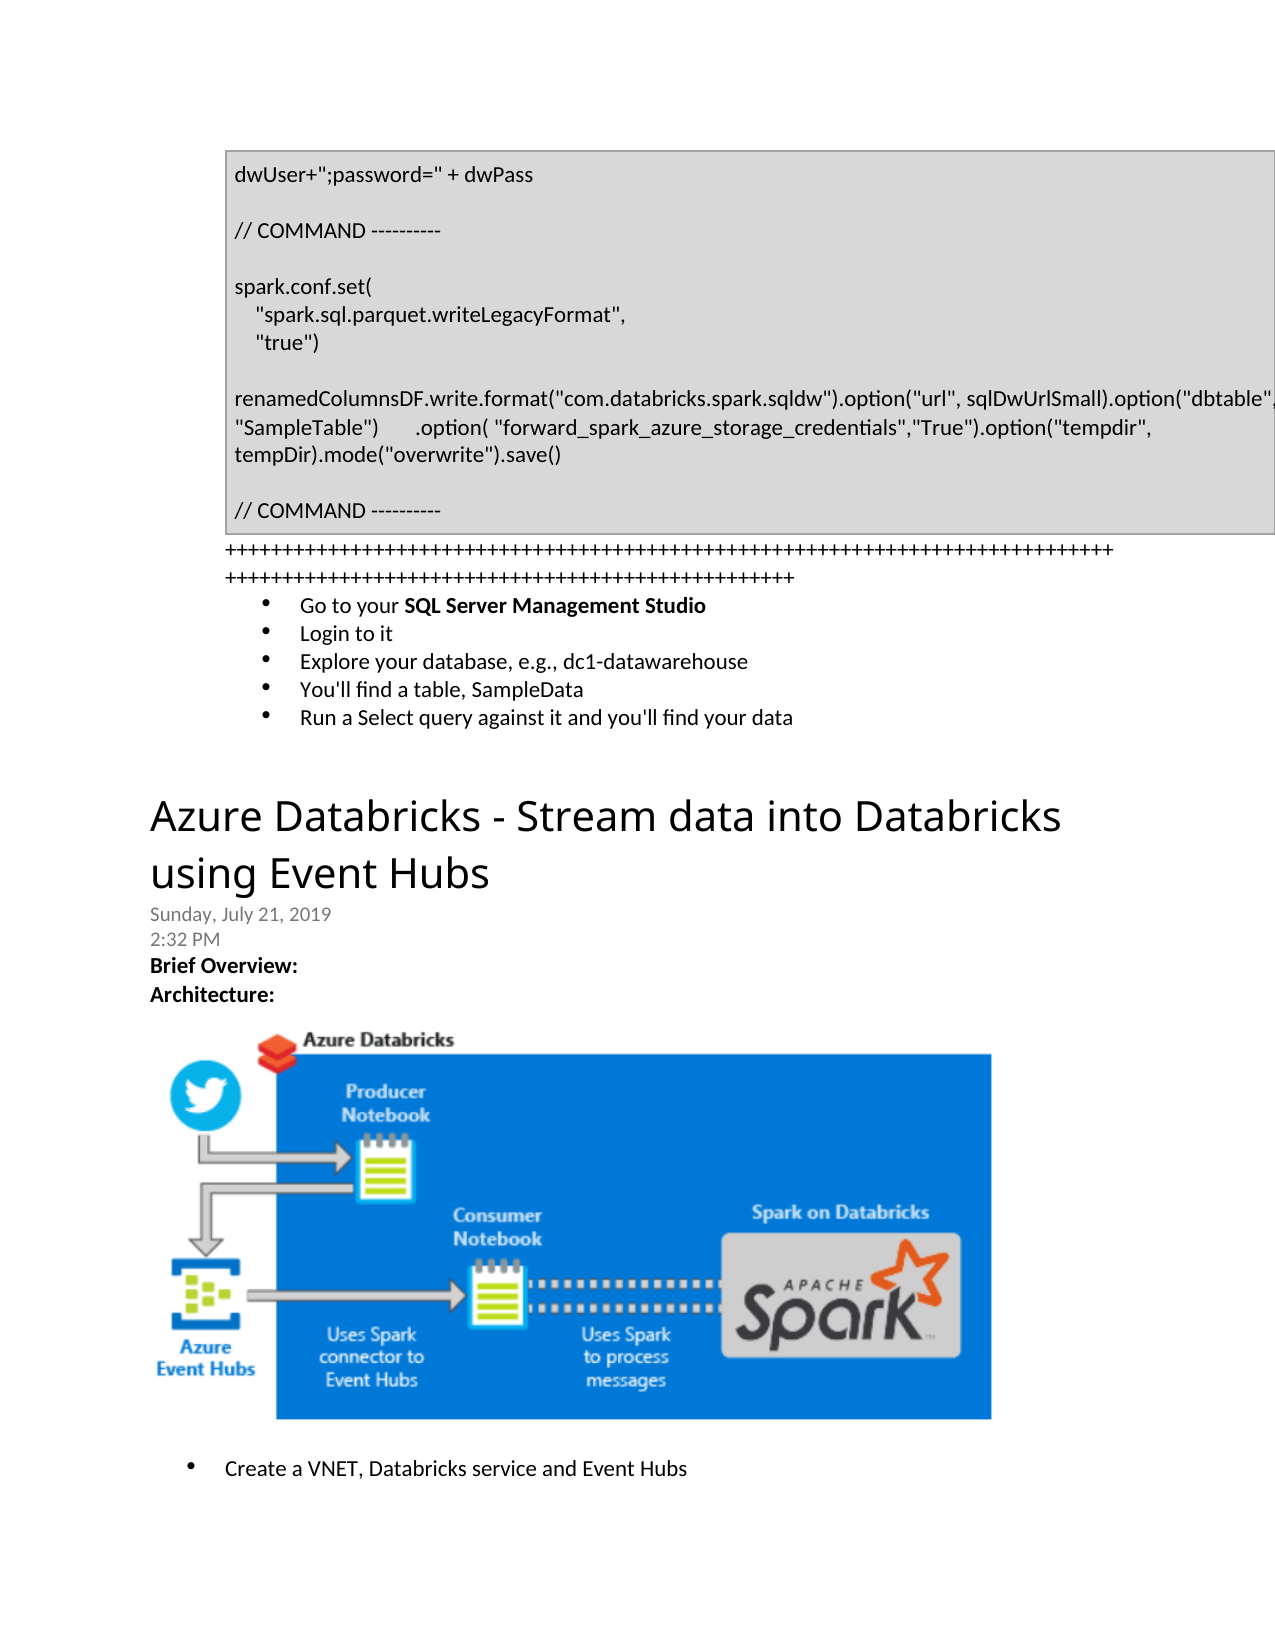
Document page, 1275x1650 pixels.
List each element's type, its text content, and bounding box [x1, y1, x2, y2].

text Azure Databricks - Stream data into Databricks using Event Hubs [150, 787, 1125, 901]
picture [150, 1007, 999, 1427]
list Go to your SQL Server Management Studio [262, 591, 1125, 619]
list Login to it [262, 619, 1125, 647]
list Create a VNET, Databricks service and Event Hubs [187, 1454, 1125, 1482]
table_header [227, 152, 1274, 533]
text 2:32 PM [150, 926, 1125, 952]
text Architecture: [150, 980, 1125, 1008]
list Run a Select query against it and you'll find your data [262, 703, 1125, 731]
text Brief Overview: [150, 952, 1125, 980]
list You'll find a table, SampleData [262, 675, 1125, 703]
text Sunday, July 21, 2019 [150, 901, 1125, 926]
list Explore your database, e.g., dc1-datawarehouse [262, 647, 1125, 675]
text ++++++++++++++++++++++++++++++++++++++++++++++++++++++++++++++++++++++++++++++++++++++++++++++++++++++++++++++++++++++++++++++++ [225, 535, 1125, 591]
